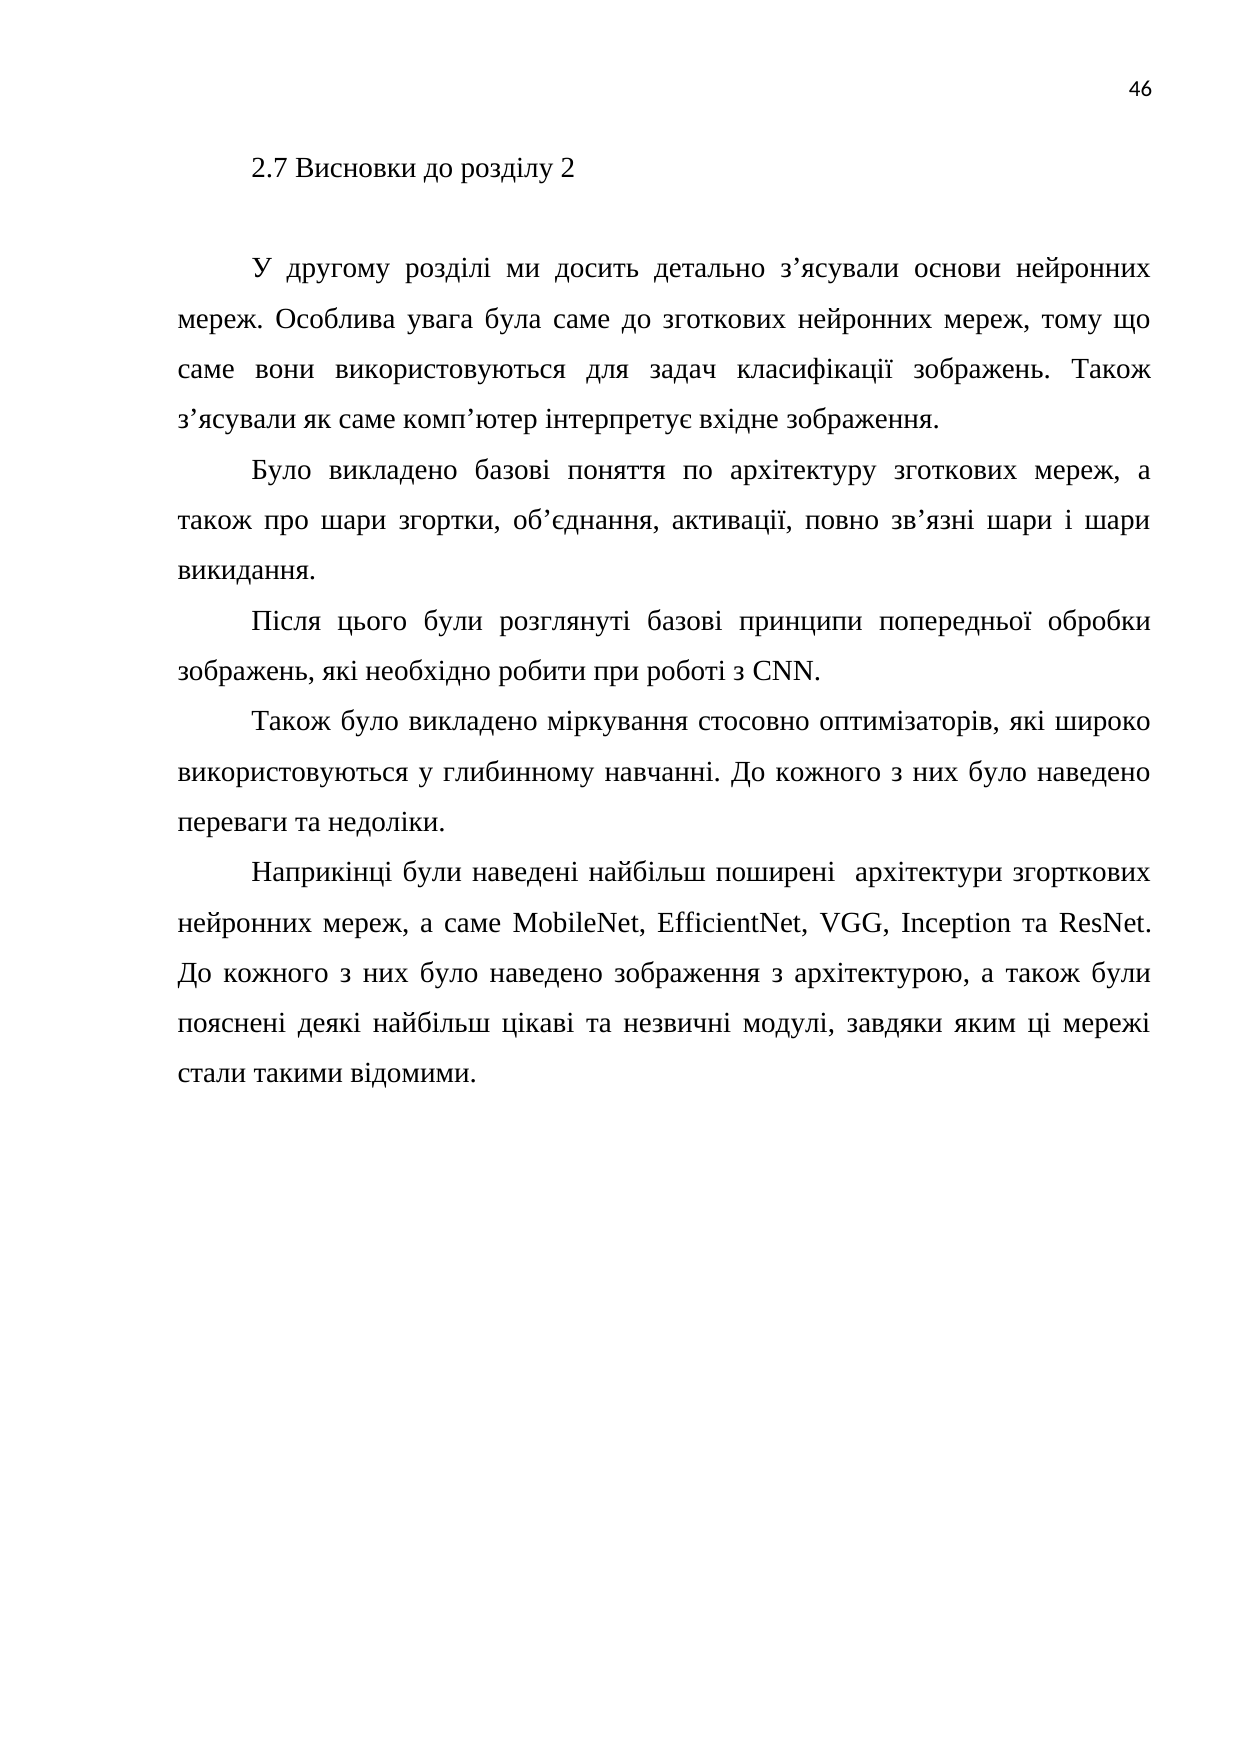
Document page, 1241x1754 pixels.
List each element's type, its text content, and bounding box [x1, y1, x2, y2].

text Висновки до розділу 2 [251, 150, 1152, 183]
text У другому розділі ми досить детально з’ясували основи нейронних мереж. Особлива увага була саме до зготкових нейронних мереж, тому що саме вони використовуються для задач класифікації зображень. Також з’ясували як саме комп’ютер інтерпретує вхідне зображення. [177, 251, 1152, 435]
text Після цього були розглянуті базові принципи попередньої обробки зображень, які необхідно робити при роботі з CNN. [177, 603, 1152, 687]
text Також було викладено міркування стосовно оптимізаторів, які широко використовуються у глибинному навчанні. До кожного з них було наведено переваги та недоліки. [177, 703, 1152, 838]
text Було викладено базові поняття по архітектуру зготкових мереж, а також про шари згортки, об’єднання, активації, повно зв’язні шари і шари викидання. [177, 452, 1152, 586]
text Наприкінці були наведені найбільш поширені архітектури згорткових нейронних мереж, а саме MobileNet, EfficientNet, VGG, Inception та ResNet. До кожного з них було наведено зображення з архітектурою, а також були пояснені деякі найбільш цікаві та незвичні модулі, завдяки яким ці мережі стали такими відомими. [177, 854, 1152, 1089]
